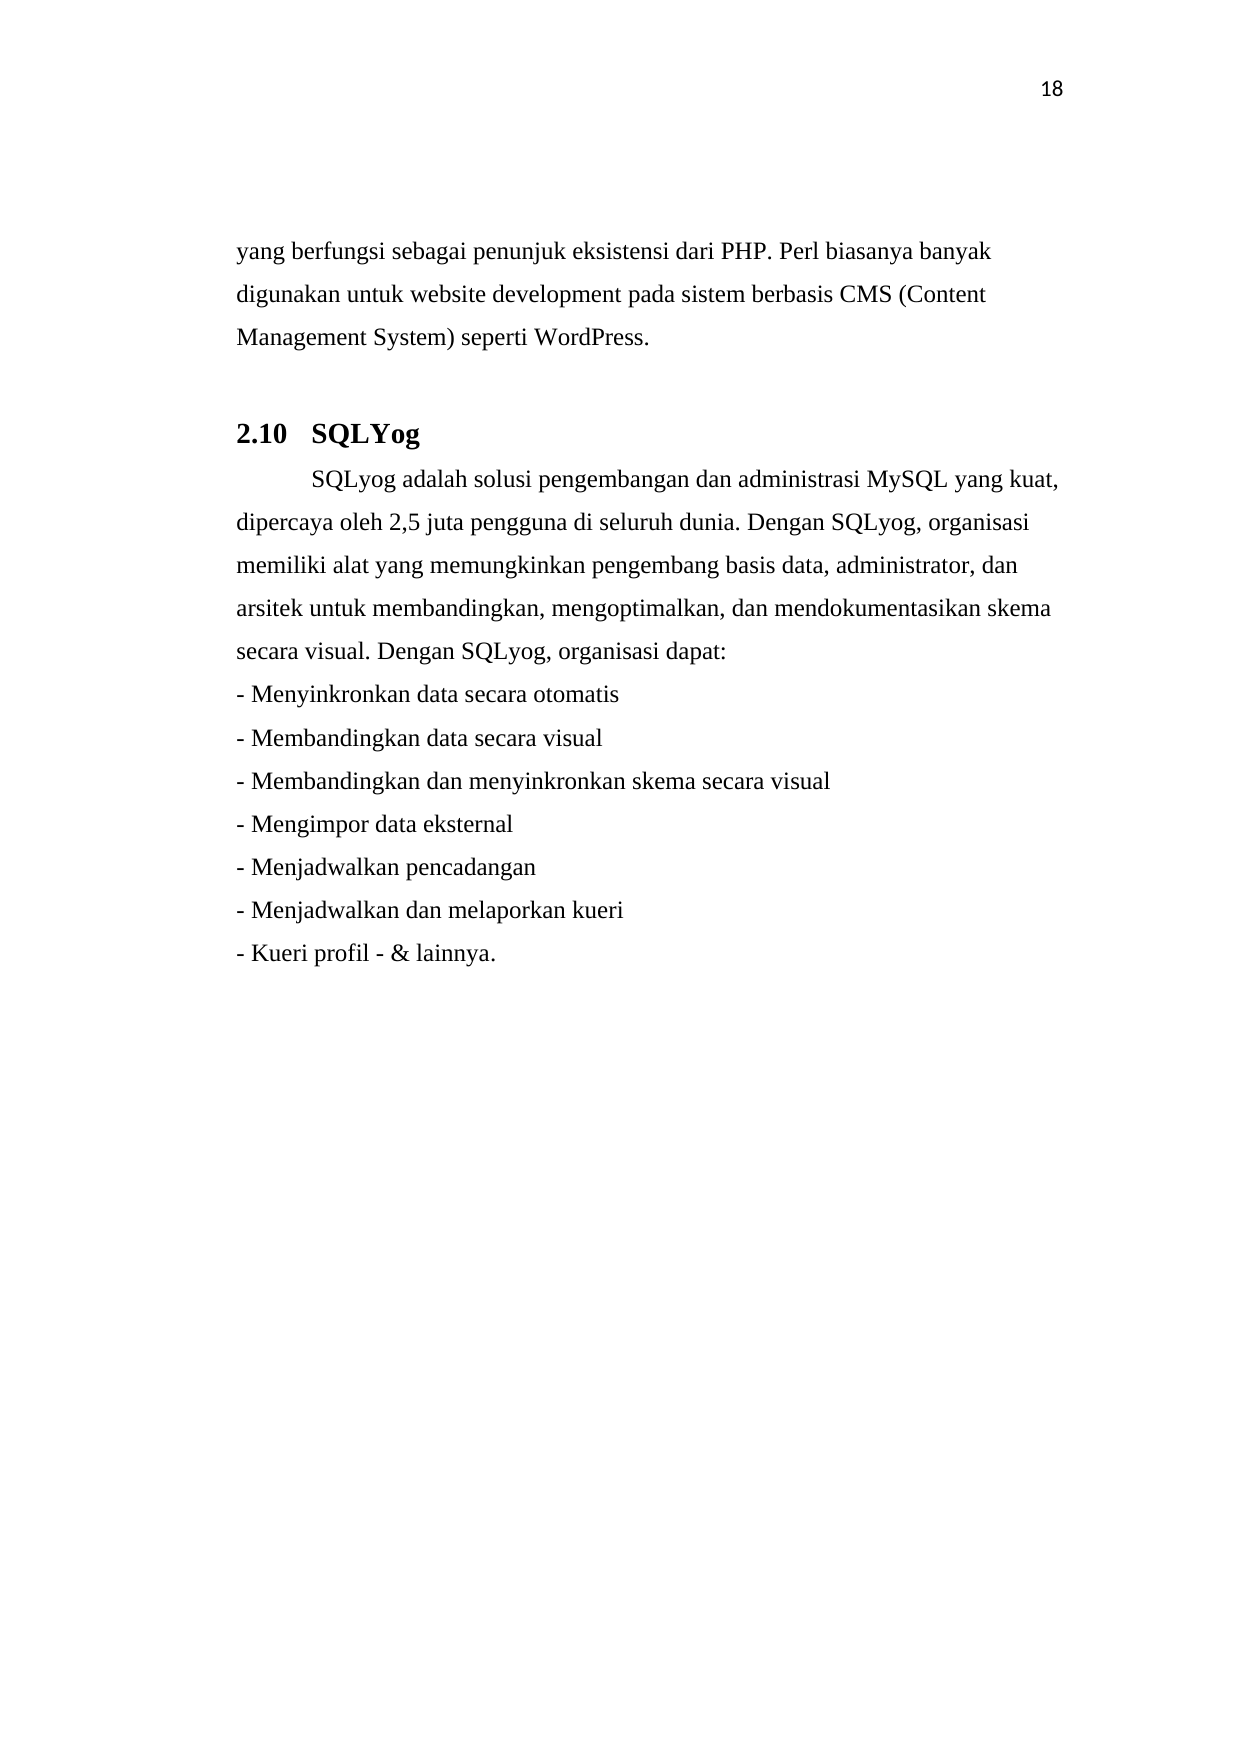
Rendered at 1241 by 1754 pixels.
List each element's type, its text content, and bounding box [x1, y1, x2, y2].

list SQLYog SQLyog adalah solusi pengembangan dan administrasi MySQL yang kuat, dipercaya oleh 2,5 juta pengguna di seluruh dunia. Dengan SQLyog, organisasi memiliki alat yang memungkinkan pengembang basis data, administrator, dan arsitek untuk membandingkan, mengoptimalkan, dan mendokumentasikan skema secara visual. Dengan SQLyog, organisasi dapat: - Menyinkronkan data secara otomatis - Membandingkan data secara visual - Membandingkan dan menyinkronkan skema secara visual - Mengimpor data eksternal - Menjadwalkan pencadangan - Menjadwalkan dan melaporkan kueri - Kueri profil - & lainnya. [236, 416, 1063, 967]
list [236, 236, 1063, 351]
